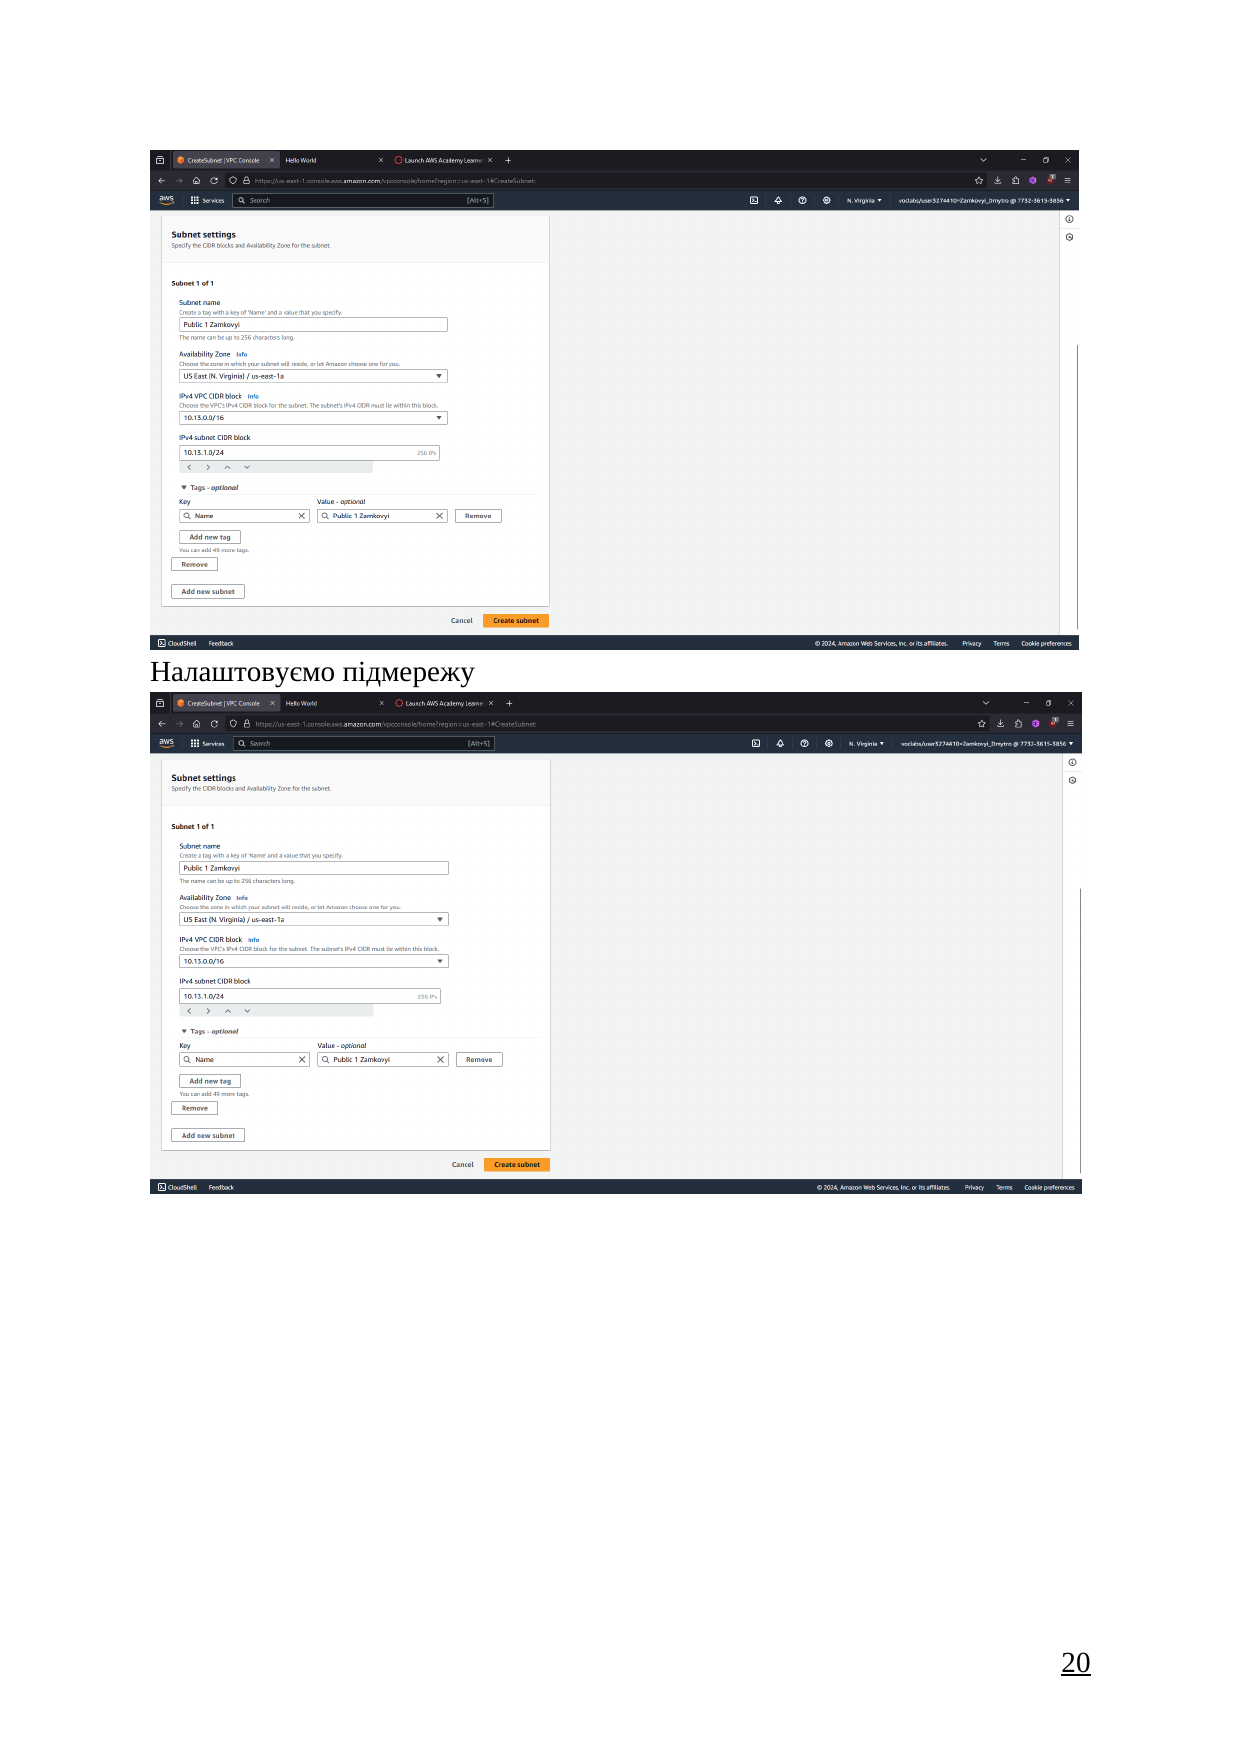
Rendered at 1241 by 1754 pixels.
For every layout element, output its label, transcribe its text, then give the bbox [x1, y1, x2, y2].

text Налаштовуємо підмережу [150, 654, 1090, 688]
picture [150, 692, 1082, 1194]
picture [150, 150, 1079, 650]
